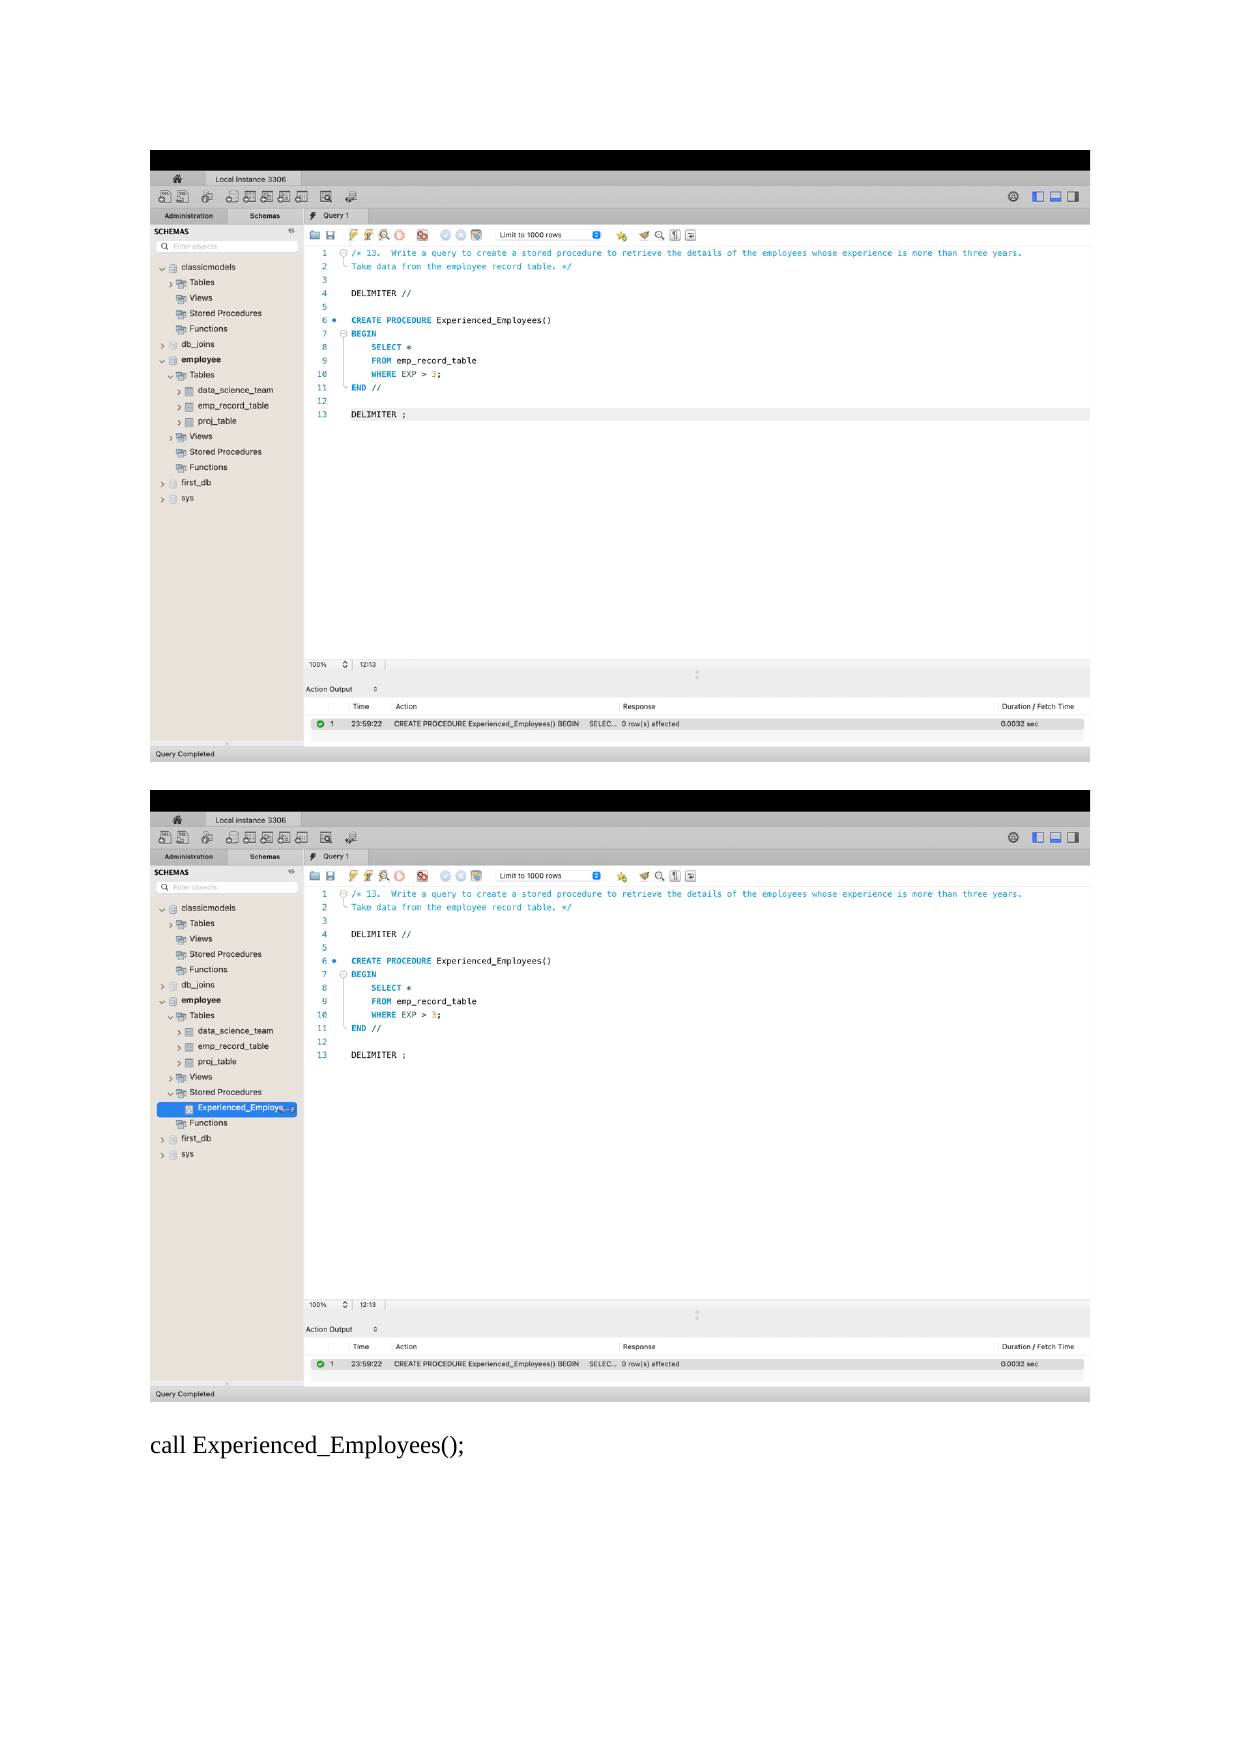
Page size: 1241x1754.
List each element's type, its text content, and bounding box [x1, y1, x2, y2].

picture [150, 790, 1091, 1402]
text call Experienced_Employees(); [150, 1430, 1090, 1459]
picture [150, 150, 1091, 762]
